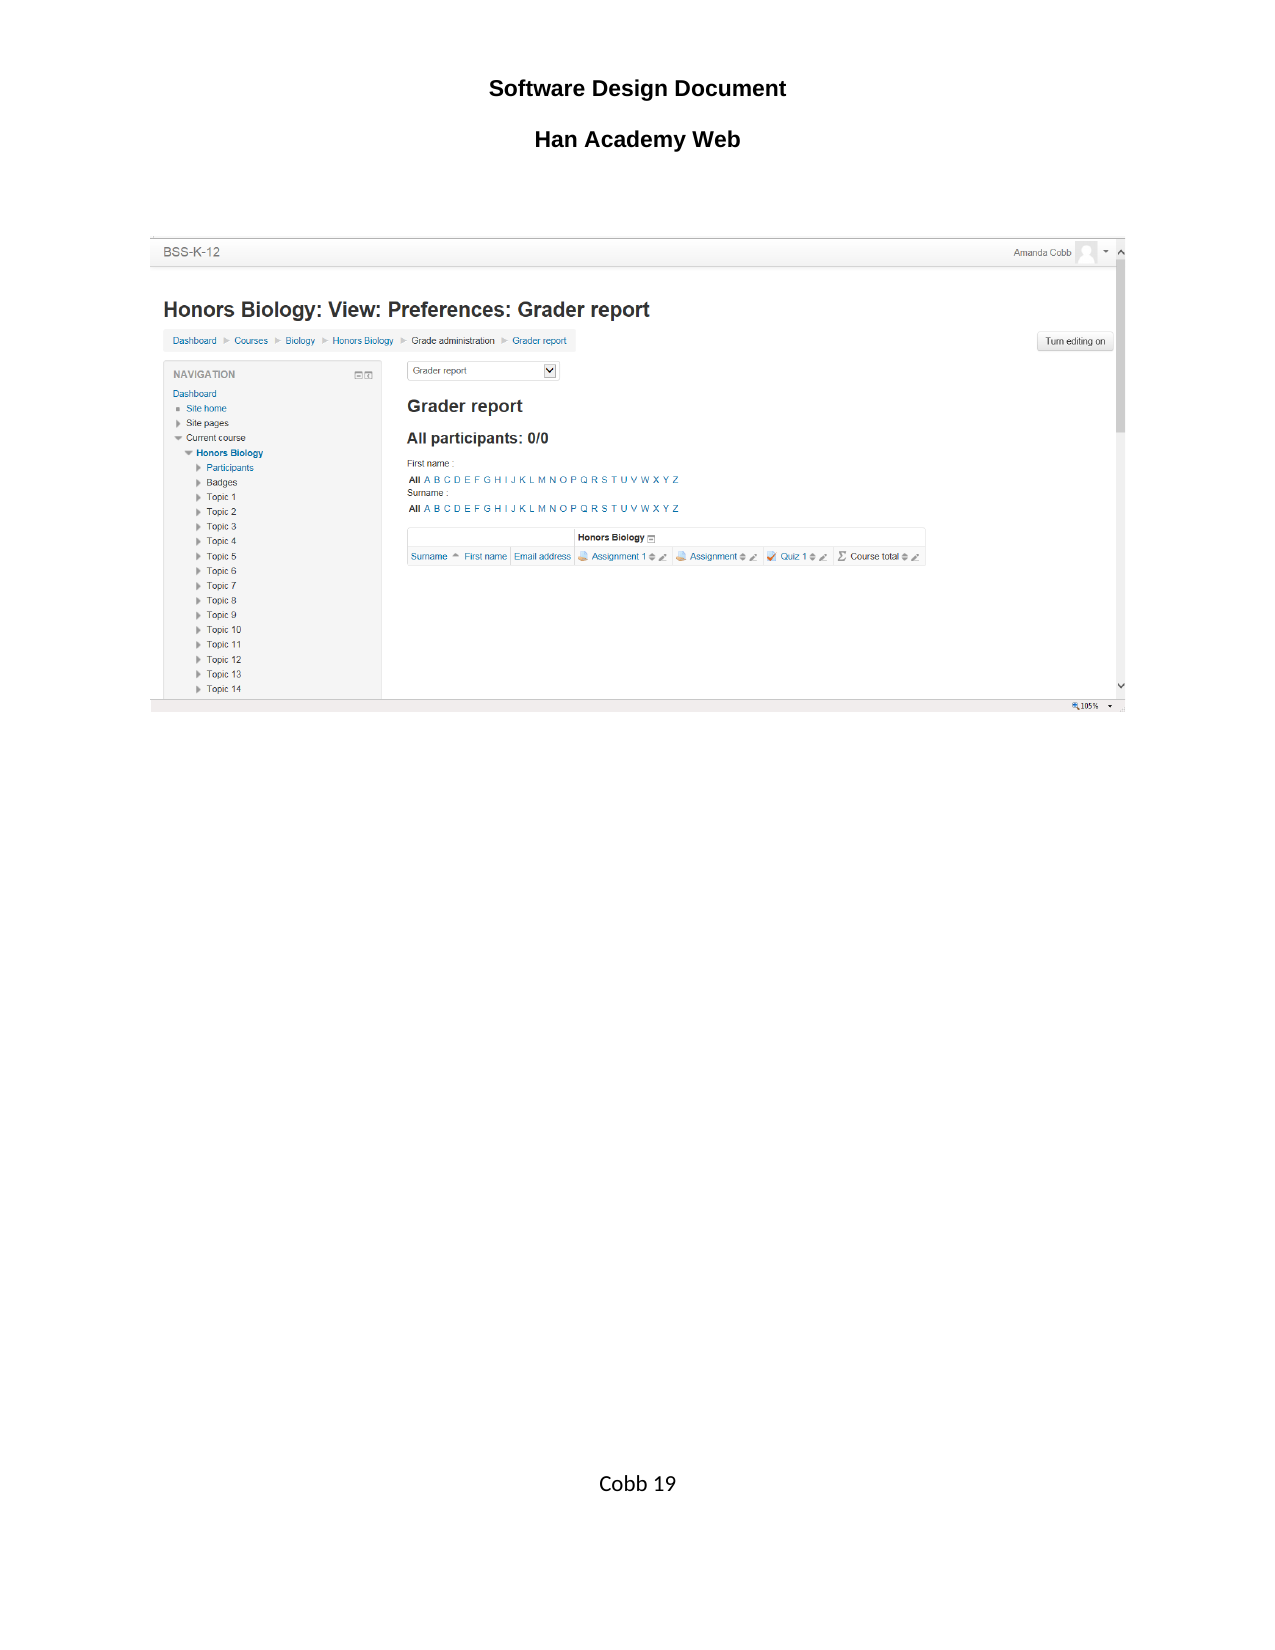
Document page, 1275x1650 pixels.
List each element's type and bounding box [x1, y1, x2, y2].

picture [150, 236, 1125, 713]
